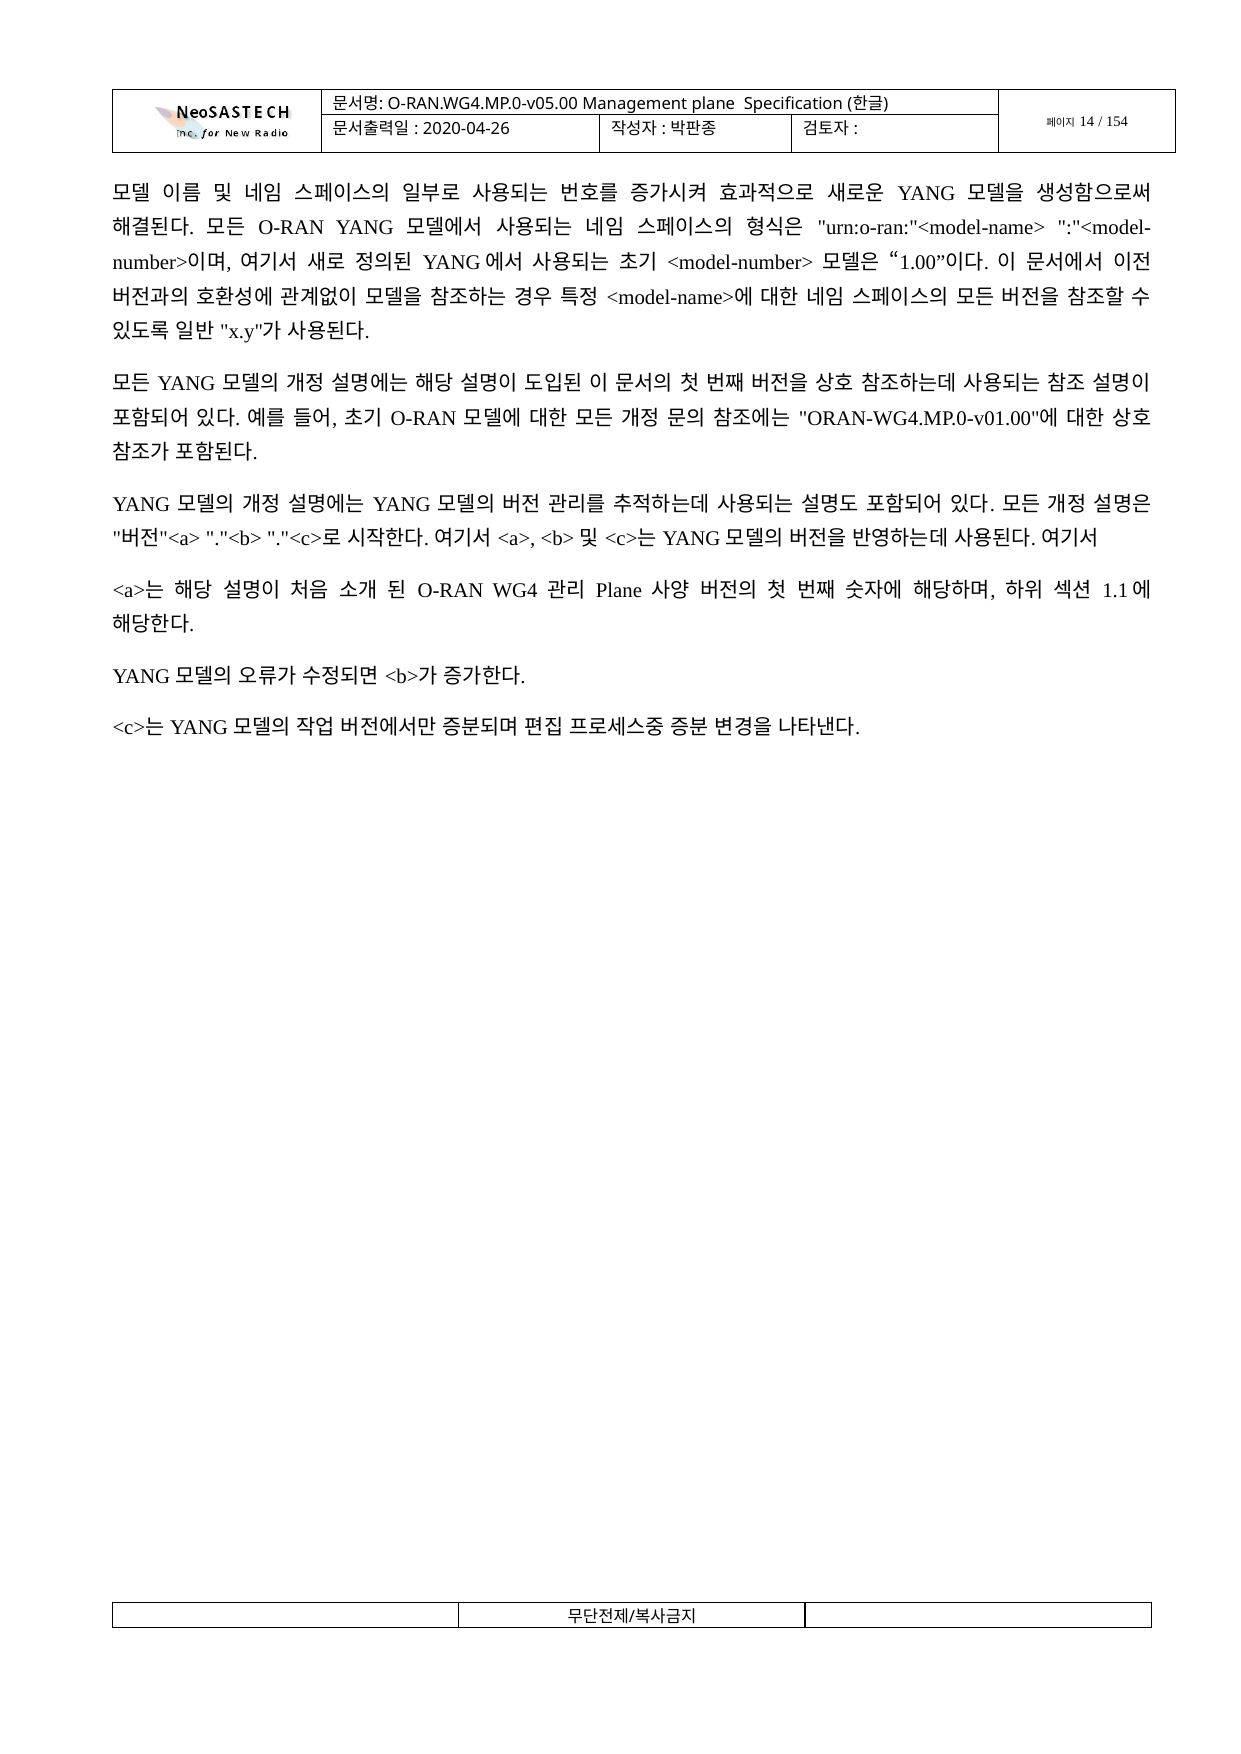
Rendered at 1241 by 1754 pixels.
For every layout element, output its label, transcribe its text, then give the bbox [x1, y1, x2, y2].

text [112, 176, 1152, 345]
text YANG 모델의 오류가 수정되면 <b>가 증가한다. [112, 659, 1152, 689]
text <c>는 YANG 모델의 작업 버전에서만 증분되며 편집 프로세스중 증분 변경을 나타낸다. [112, 710, 1152, 740]
text 모든 YANG 모델의 개정 설명에는 해당 설명이 도입된 이 문서의 첫 번째 버전을 상호 참조하는데 사용되는 참조 설명이 포함되어 있다. 예를 들어, 초기 O-RAN 모델에 대한 모든 개정 문의 참조에는 "ORAN-WG4.MP.0-v01.00"에 대한 상호 참조가 포함된다. [112, 366, 1152, 466]
text <a>는 해당 설명이 처음 소개 된 O-RAN WG4 관리 Plane 사양 버전의 첫 번째 숫자에 해당하며, 하위 섹션 1.1에 해당한다. [112, 573, 1152, 638]
text YANG 모델의 개정 설명에는 YANG 모델의 버전 관리를 추적하는데 사용되는 설명도 포함되어 있다. 모든 개정 설명은 "버전"<a> "."<b> "."<c>로 시작한다. 여기서 <a>, <b> 및 <c>는 YANG 모델의 버전을 반영하는데 사용된다. 여기서 [112, 487, 1152, 552]
